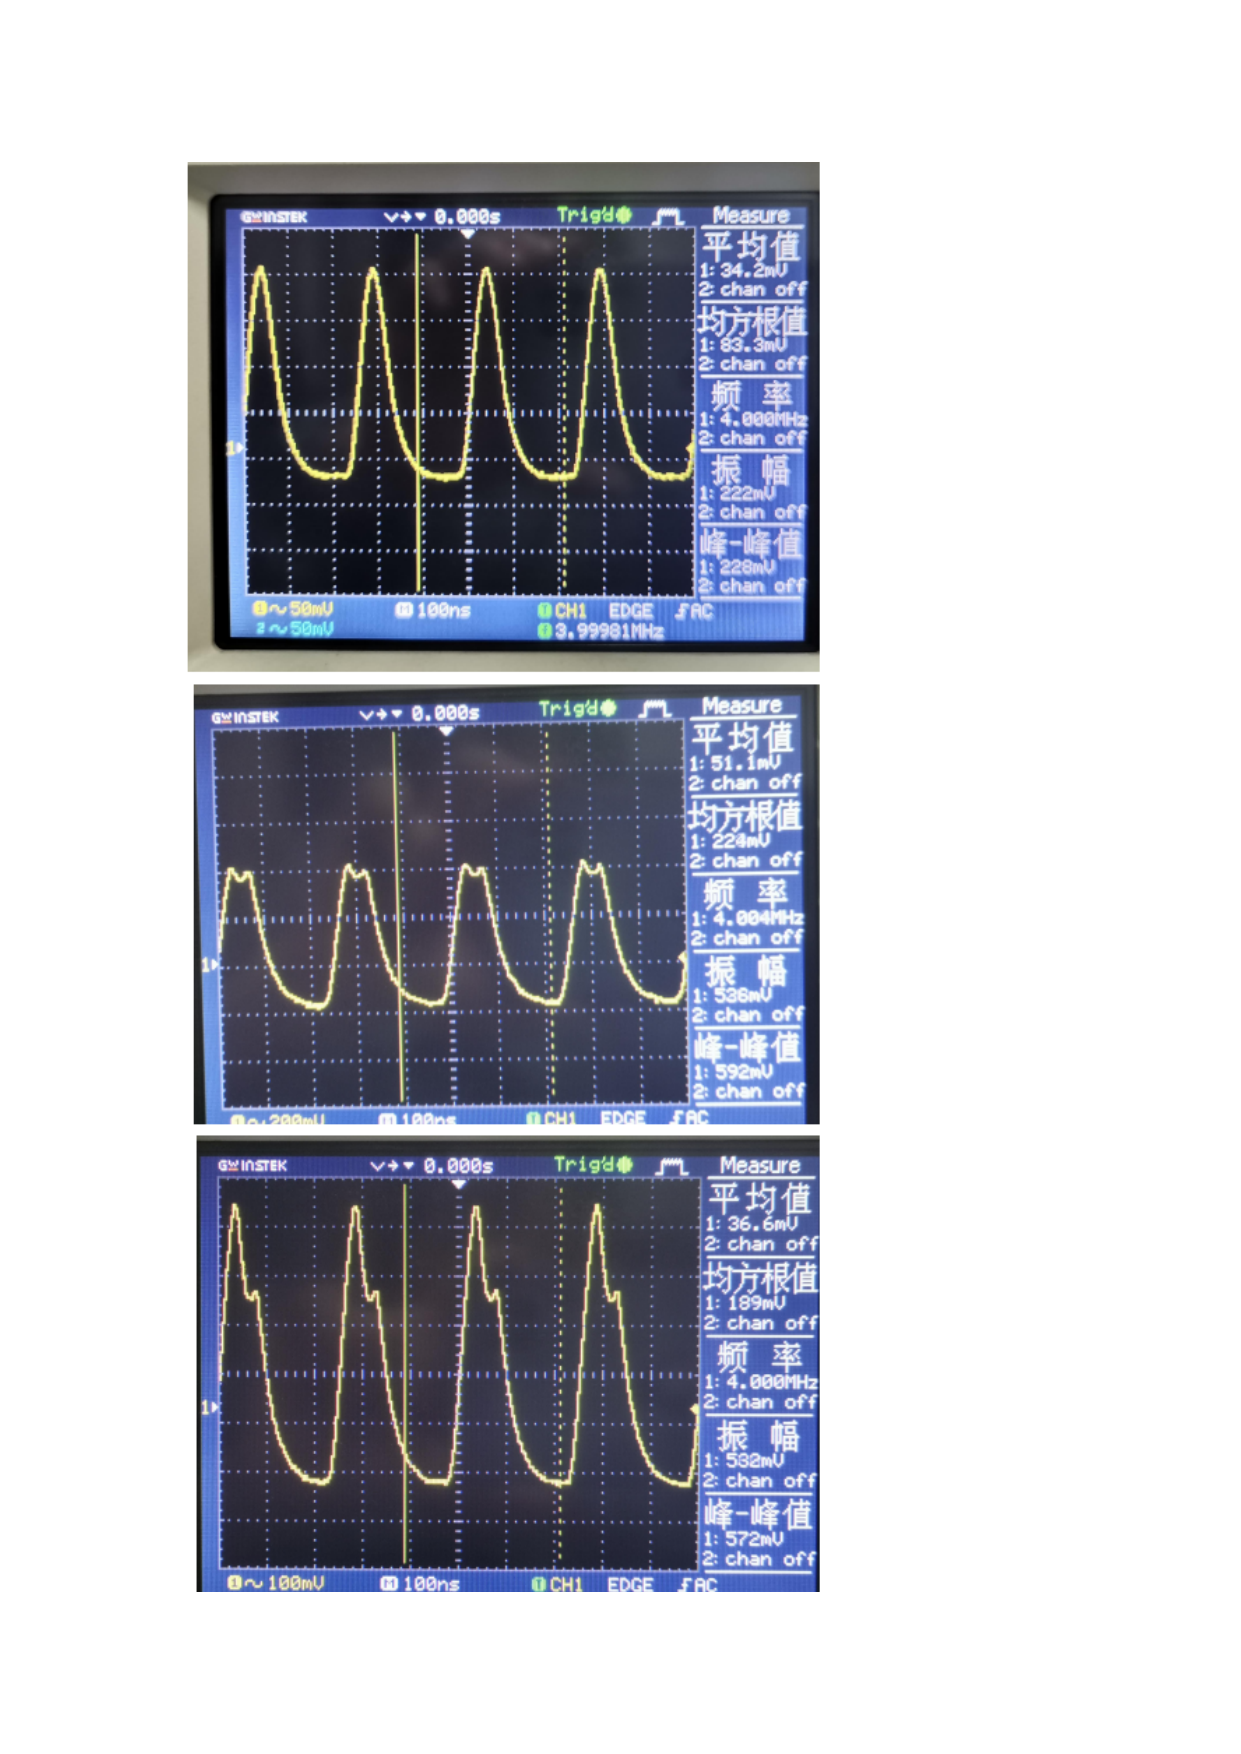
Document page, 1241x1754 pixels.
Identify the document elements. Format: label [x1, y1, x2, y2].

picture [187, 162, 820, 1592]
